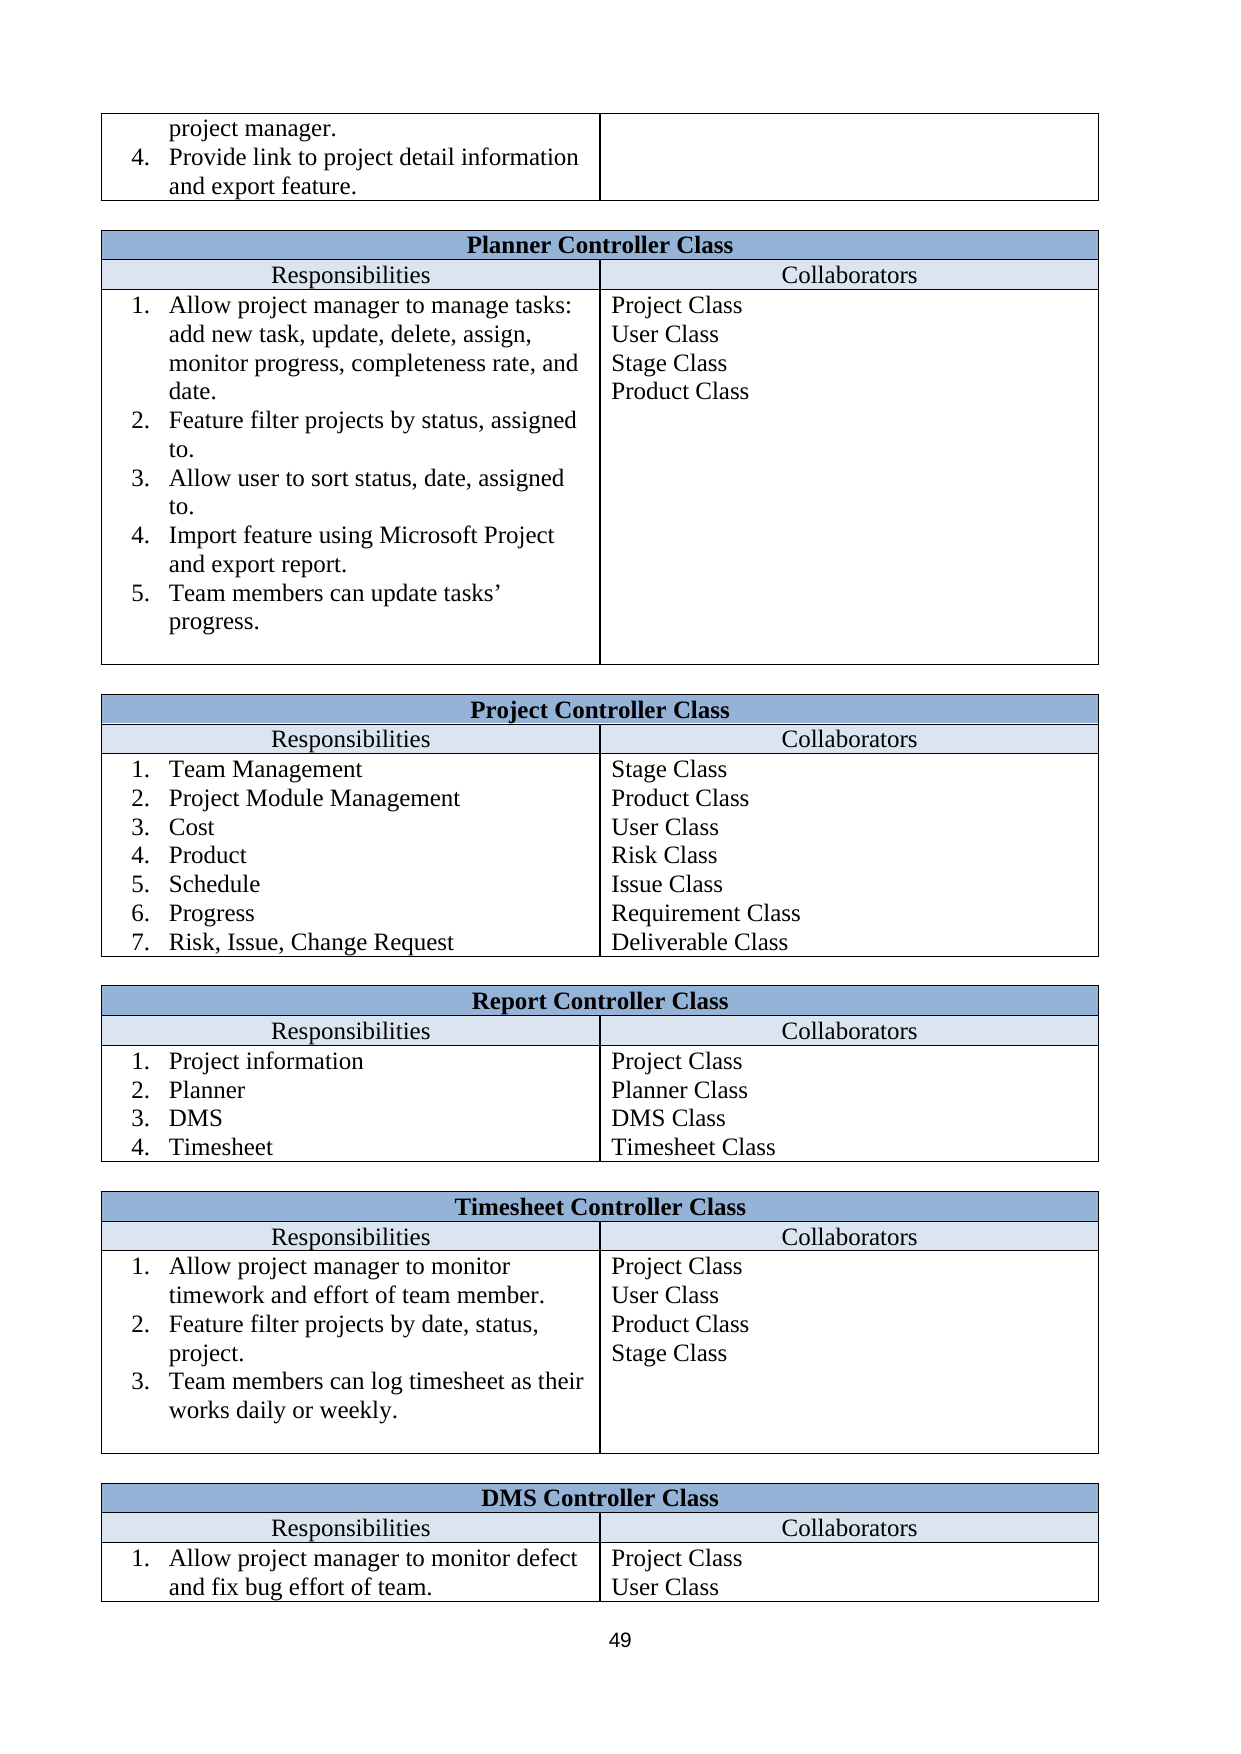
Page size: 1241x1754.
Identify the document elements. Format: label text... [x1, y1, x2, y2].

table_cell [601, 1543, 1098, 1601]
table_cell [601, 114, 1098, 200]
table_header Timesheet Controller Class [102, 1192, 1098, 1221]
table_header Planner Controller Class [102, 231, 1098, 259]
table_cell Allow project manager to manage tasks: add new task, update, delete, assign, monitor progress, completeness rate, and date. Feature filter projects by status, assigned to. Allow user to sort status, date, assigned to. Import feature using Microsoft Project and export report. Team members can update tasks’ progress. [102, 290, 599, 664]
table_cell Responsibilities [102, 1222, 599, 1250]
table_cell Collaborators [601, 1016, 1098, 1045]
table_cell Responsibilities [102, 1513, 599, 1542]
table_cell Project Class User Class Stage Class Product Class [601, 290, 1098, 664]
table_cell Project information Planner DMS Timesheet [102, 1046, 599, 1161]
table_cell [102, 1543, 599, 1601]
table_cell Project Class User Class Product Class Stage Class [601, 1251, 1098, 1453]
table_cell Collaborators [601, 1513, 1098, 1542]
table_cell Responsibilities [102, 725, 599, 753]
table_cell Collaborators [601, 260, 1098, 289]
table_cell Collaborators [601, 725, 1098, 753]
table_cell Responsibilities [102, 260, 599, 289]
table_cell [102, 114, 599, 200]
table_header DMS Controller Class [102, 1484, 1098, 1512]
table_cell Project Class Planner Class DMS Class Timesheet Class [601, 1046, 1098, 1161]
table_header Report Controller Class [102, 986, 1098, 1015]
table_cell Responsibilities [102, 1016, 599, 1045]
table_cell Allow project manager to monitor timework and effort of team member. Feature filter projects by date, status, project. Team members can log timesheet as their works daily or weekly. [102, 1251, 599, 1453]
table_cell Stage Class Product Class User Class Risk Class Issue Class Requirement Class Deliverable Class [601, 754, 1098, 956]
table_cell Collaborators [601, 1222, 1098, 1250]
table_cell Team Management Project Module Management Cost Product Schedule Progress Risk, Issue, Change Request [102, 754, 599, 956]
table_header Project Controller Class [102, 695, 1098, 723]
